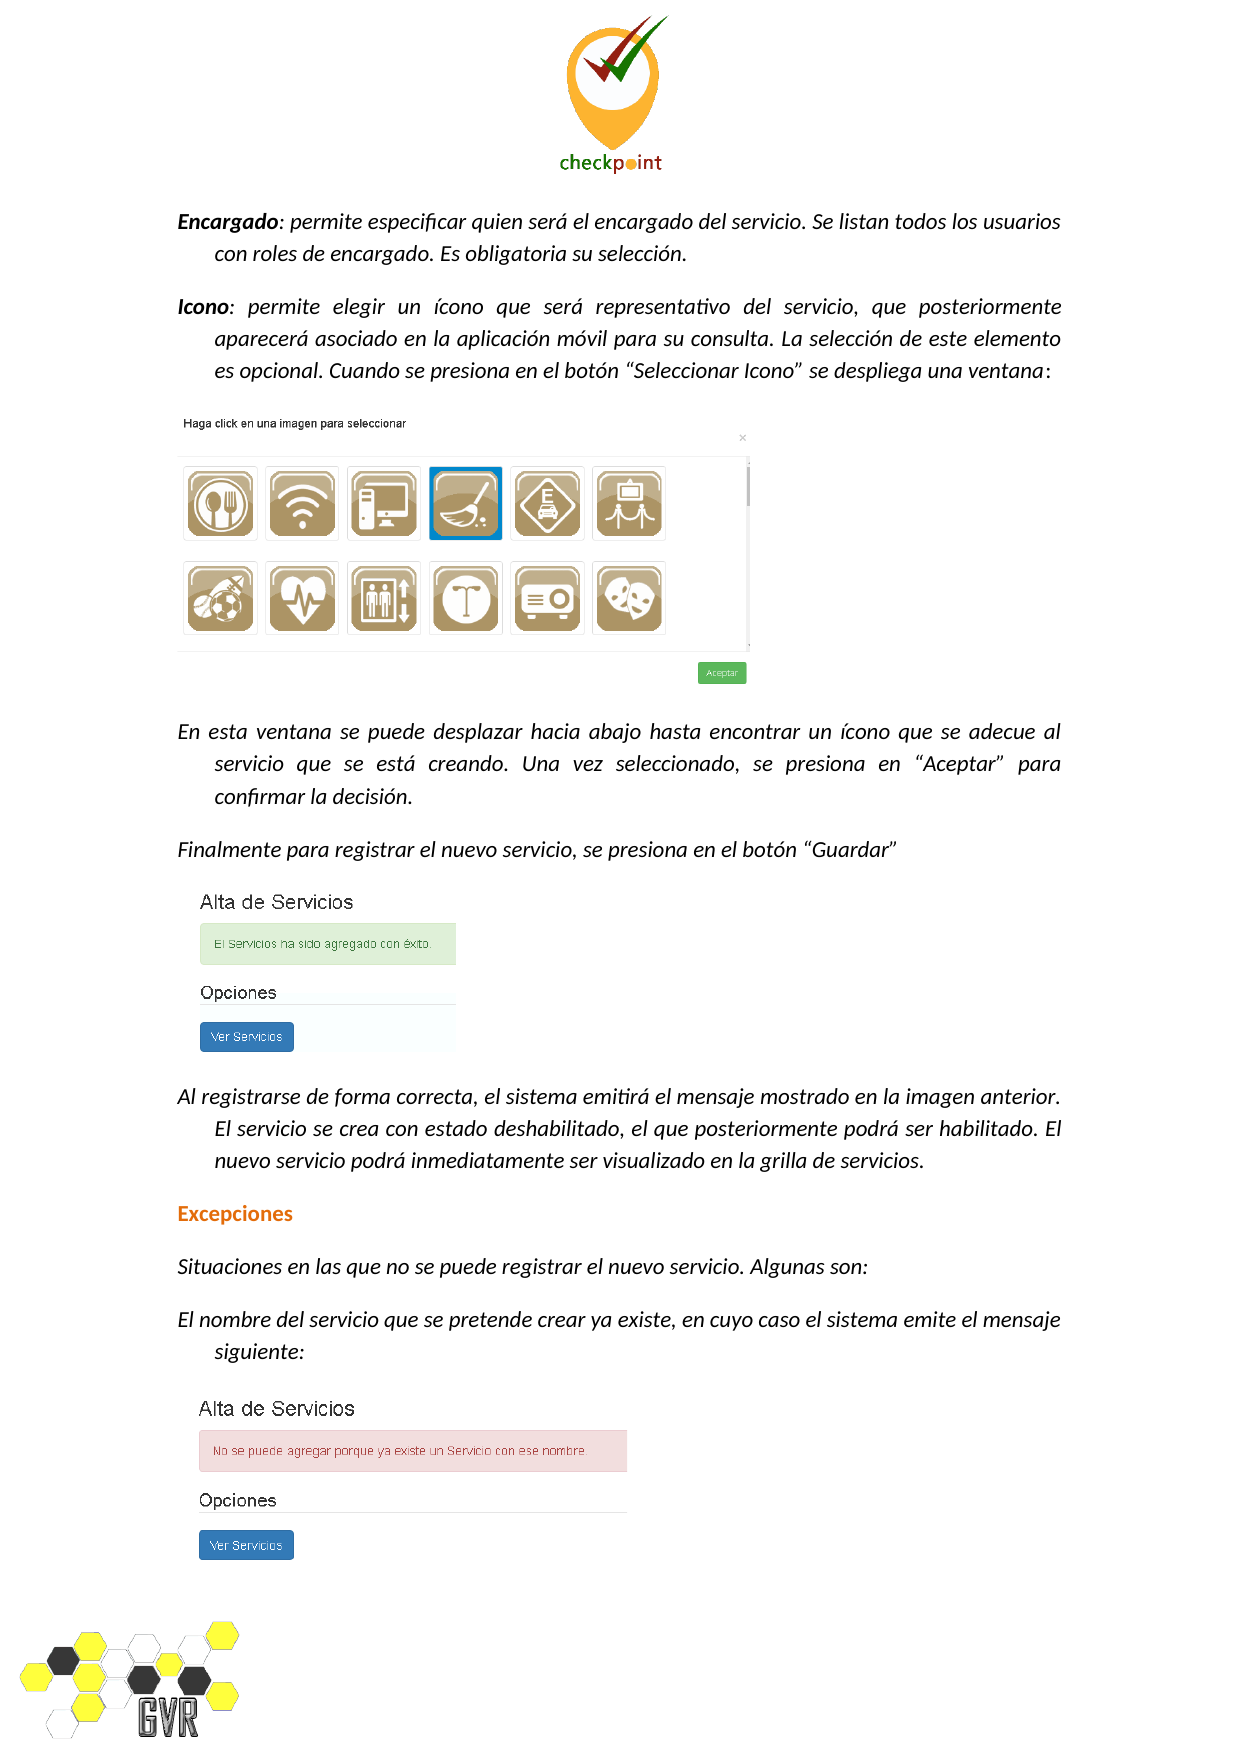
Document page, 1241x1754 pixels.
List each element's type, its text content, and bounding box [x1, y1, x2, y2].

text Al registrarse de forma correcta, el sistema emitirá el mensaje mostrado en la imagen anterior. El servicio se crea con estado deshabilitado, el que posteriormente podrá ser habilitado. El nuevo servicio podrá inmediatamente ser visualizado en la grilla de servicios. [177, 1082, 1063, 1174]
text El nombre del servicio que se pretende crear ya existe, en cuyo caso el sistema emite el mensaje siguiente: [177, 1305, 1063, 1365]
text Situaciones en las que no se puede registrar el nuevo servicio. Algunas son: [177, 1252, 1063, 1280]
text Finalmente para registrar el nuevo servicio, se presiona en el botón “Guardar” [177, 835, 1063, 863]
picture [177, 887, 456, 1057]
text Encargado: permite especificar quien será el encargado del servicio. Se listan todos los usuarios con roles de encargado. Es obligatoria su selección. [177, 207, 1063, 267]
text En esta ventana se puede desplazar hacia abajo hasta encontrar un ícono que se adecue al servicio que se está creando. Una vez seleccionado, se presiona en “Aceptar” para confirmar la decisión. [177, 717, 1063, 810]
picture [12, 1620, 246, 1740]
text Icono: permite elegir un ícono que será representativo del servicio, que posteriormente aparecerá asociado en la aplicación móvil para su consulta. La selección de este elemento es opcional. Cuando se presiona en el botón “Seleccionar Icono” se despliega una ventana: [177, 292, 1063, 384]
text Excepciones [177, 1199, 1063, 1227]
picture [177, 409, 750, 693]
picture [177, 1390, 628, 1566]
picture [550, 12, 676, 186]
